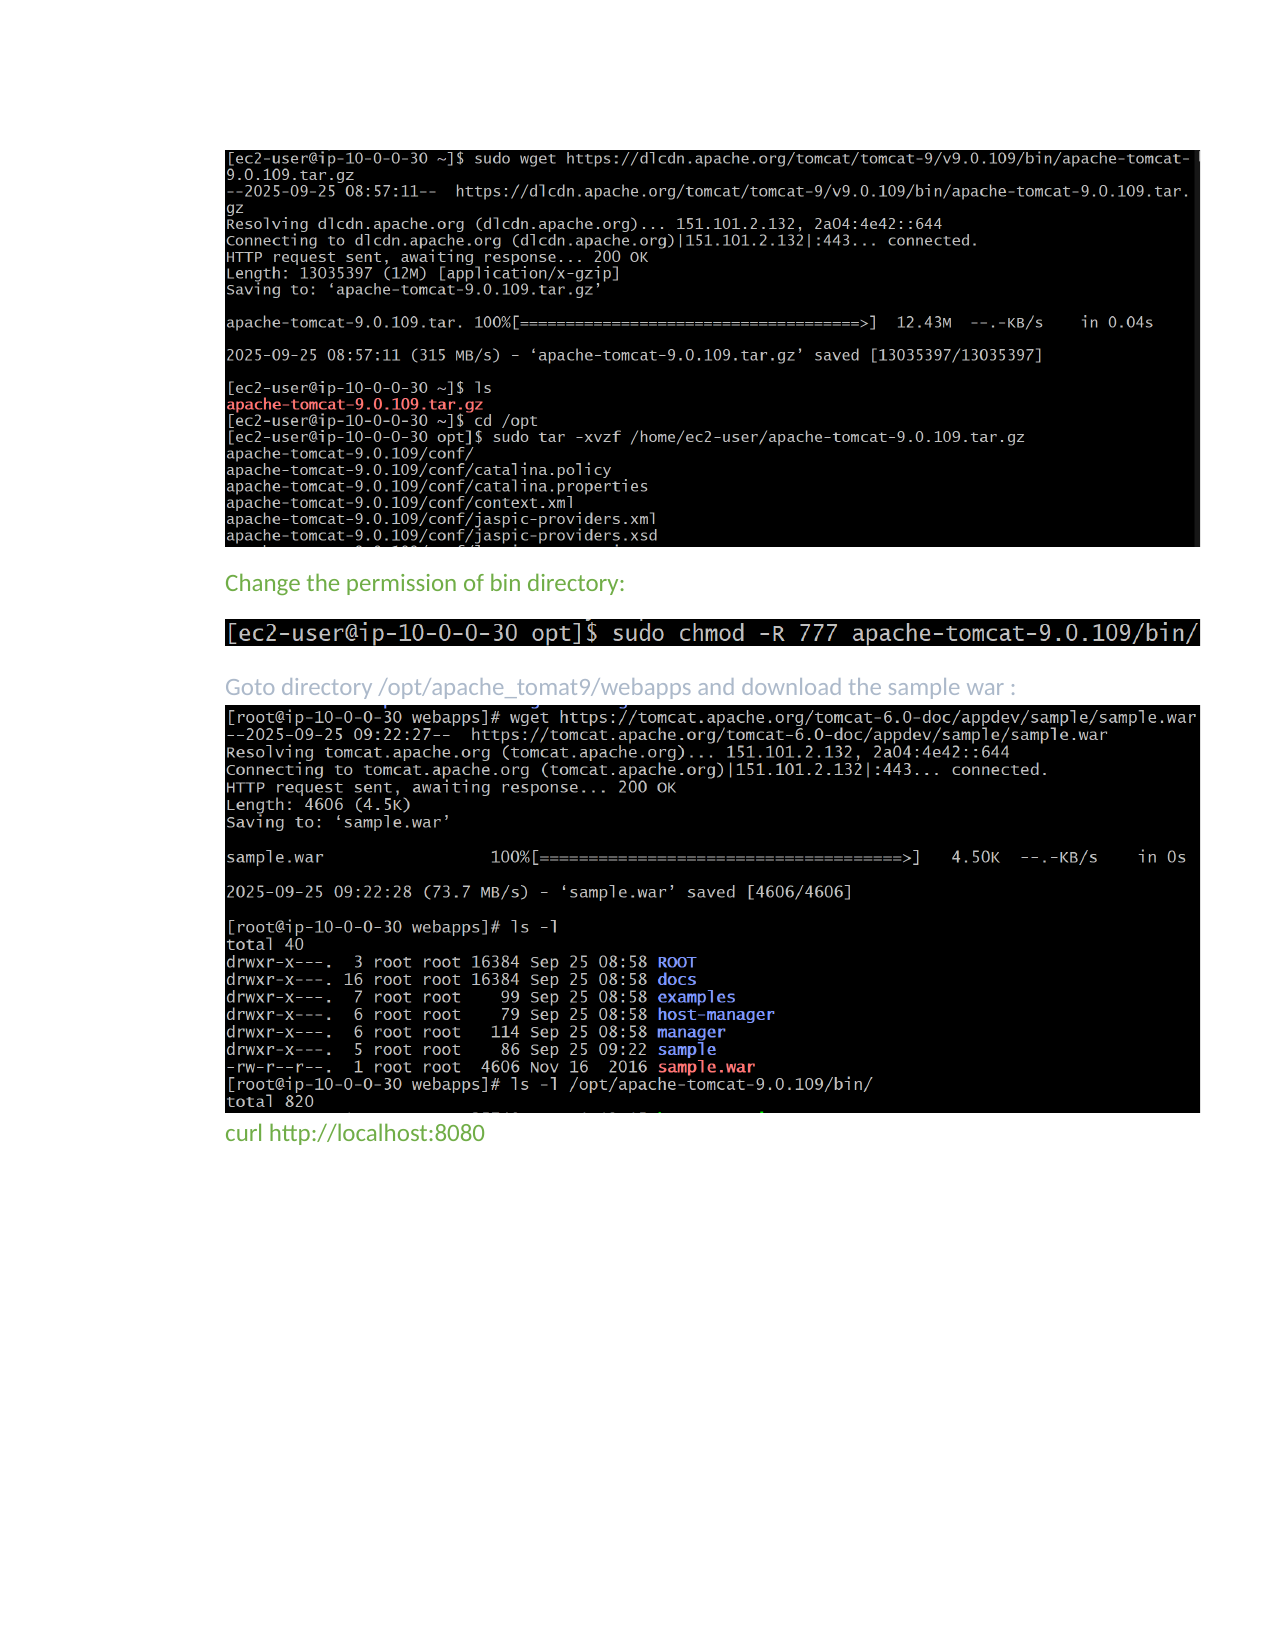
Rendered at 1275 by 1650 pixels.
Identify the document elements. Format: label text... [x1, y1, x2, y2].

list Goto directory /opt/apache_tomat9/webapps and download the sample war : [225, 671, 1125, 701]
list curl http://localhost:8080 [225, 1117, 1125, 1147]
picture [225, 705, 1200, 1113]
picture [225, 619, 1200, 646]
text Change the permission of bin directory: [225, 567, 1125, 598]
picture [225, 150, 1200, 547]
